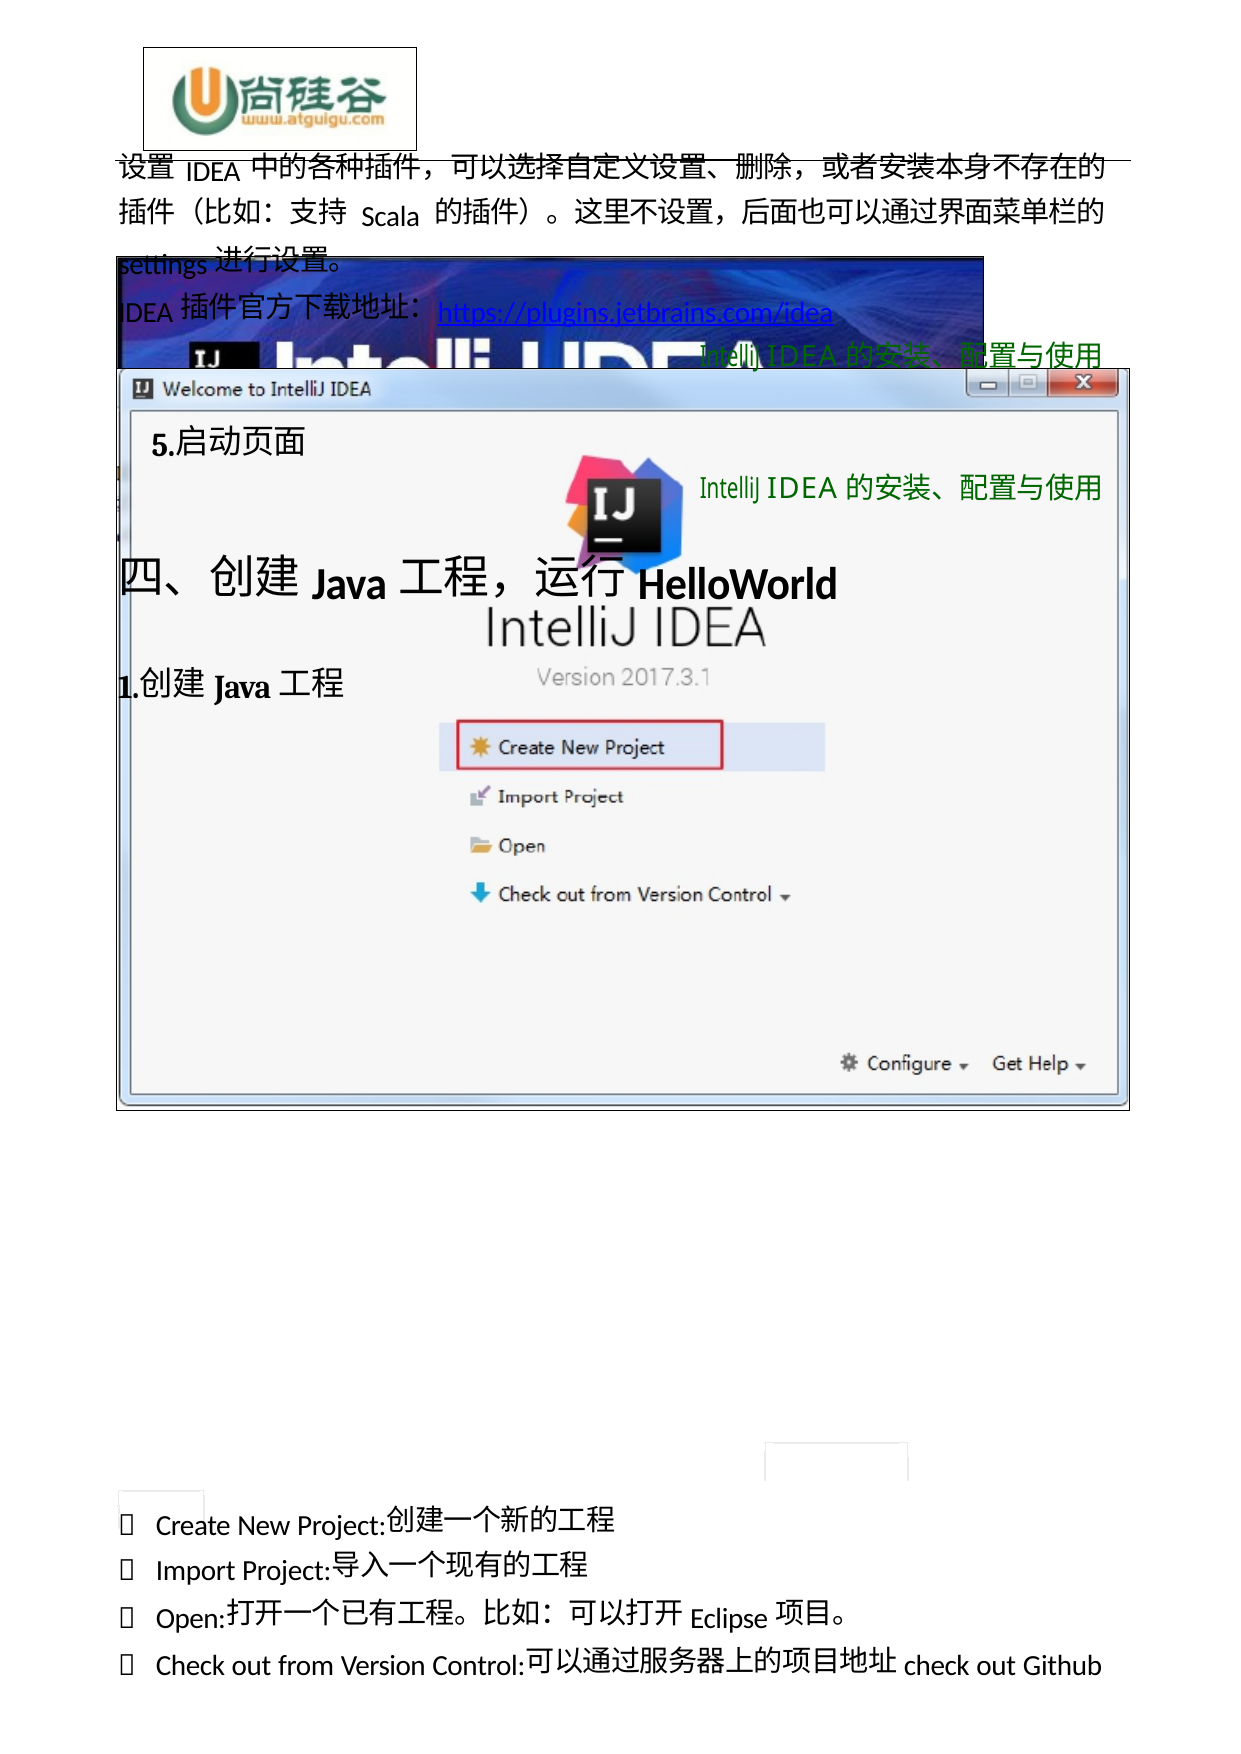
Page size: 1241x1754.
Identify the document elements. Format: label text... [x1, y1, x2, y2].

text IntelliJ IDEA 的安装、配置与使用 [118, 464, 1171, 507]
text 1.创建 Java 工程 [118, 660, 1171, 708]
text  Create New Project:创建一个新的工程 [118, 1508, 1171, 1542]
text IntelliJ IDEA 的安装、配置与使用 [699, 332, 1171, 376]
text  Check out from Version Control:可以通过服务器上的项目地址 check out Github [118, 1638, 1171, 1685]
picture [144, 48, 416, 150]
text settings 进行设置。 [118, 236, 1171, 284]
text  Open:打开一个已有工程。比如：可以打开 Eclipse 项目。 [118, 1590, 1171, 1638]
text 5.启动页面 [151, 425, 1171, 464]
text 设置 IDEA 中的各种插件，可以选择自定义设置、删除，或者安装本身不存在的 [118, 156, 1171, 188]
text 四、创建 Java 工程，运行 HelloWorld [118, 557, 1171, 610]
text IDEA 插件官方下载地址：https://plugins.jetbrains.com/idea [118, 284, 1171, 332]
text 插件（比如：支持 Scala 的插件）。这里不设置，后面也可以通过界面菜单栏的 [118, 188, 1171, 236]
picture [117, 369, 1129, 1110]
text  Import Project:导入一个现有的工程 [118, 1542, 1171, 1590]
picture [117, 257, 699, 368]
